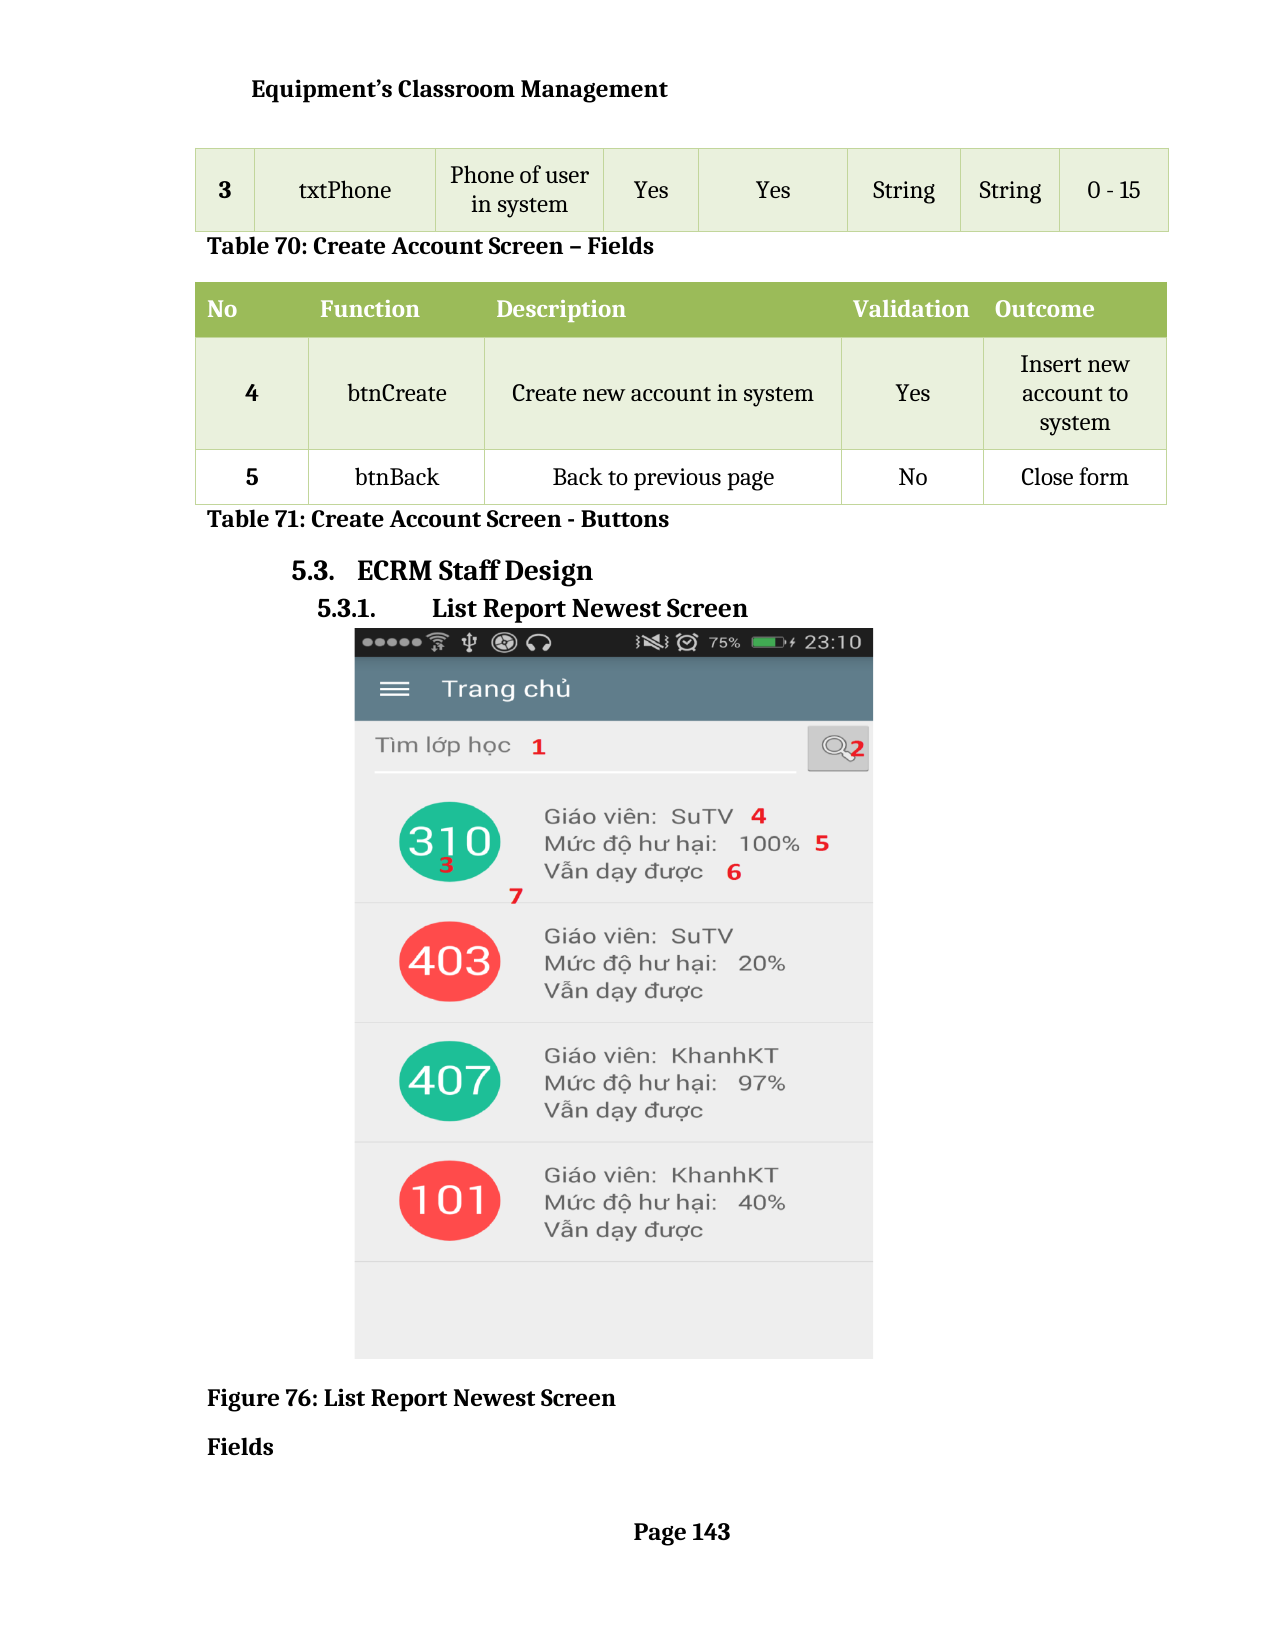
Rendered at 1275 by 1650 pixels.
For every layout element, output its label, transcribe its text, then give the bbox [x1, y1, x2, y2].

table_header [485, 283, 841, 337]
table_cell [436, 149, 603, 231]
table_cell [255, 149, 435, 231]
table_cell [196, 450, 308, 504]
list List Report Newest Screen [317, 593, 1157, 624]
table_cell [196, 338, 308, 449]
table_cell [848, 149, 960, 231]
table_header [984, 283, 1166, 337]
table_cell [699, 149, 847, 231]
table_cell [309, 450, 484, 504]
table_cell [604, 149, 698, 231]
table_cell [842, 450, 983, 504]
picture [354, 628, 874, 1359]
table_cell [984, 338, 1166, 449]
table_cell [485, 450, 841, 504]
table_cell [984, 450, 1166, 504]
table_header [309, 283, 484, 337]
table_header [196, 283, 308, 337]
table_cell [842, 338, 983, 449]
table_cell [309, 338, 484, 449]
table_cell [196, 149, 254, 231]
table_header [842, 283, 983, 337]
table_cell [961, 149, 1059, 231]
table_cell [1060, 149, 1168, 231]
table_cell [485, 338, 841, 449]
list ECRM Staff Design [291, 554, 1157, 588]
text Fields [207, 1433, 1157, 1462]
